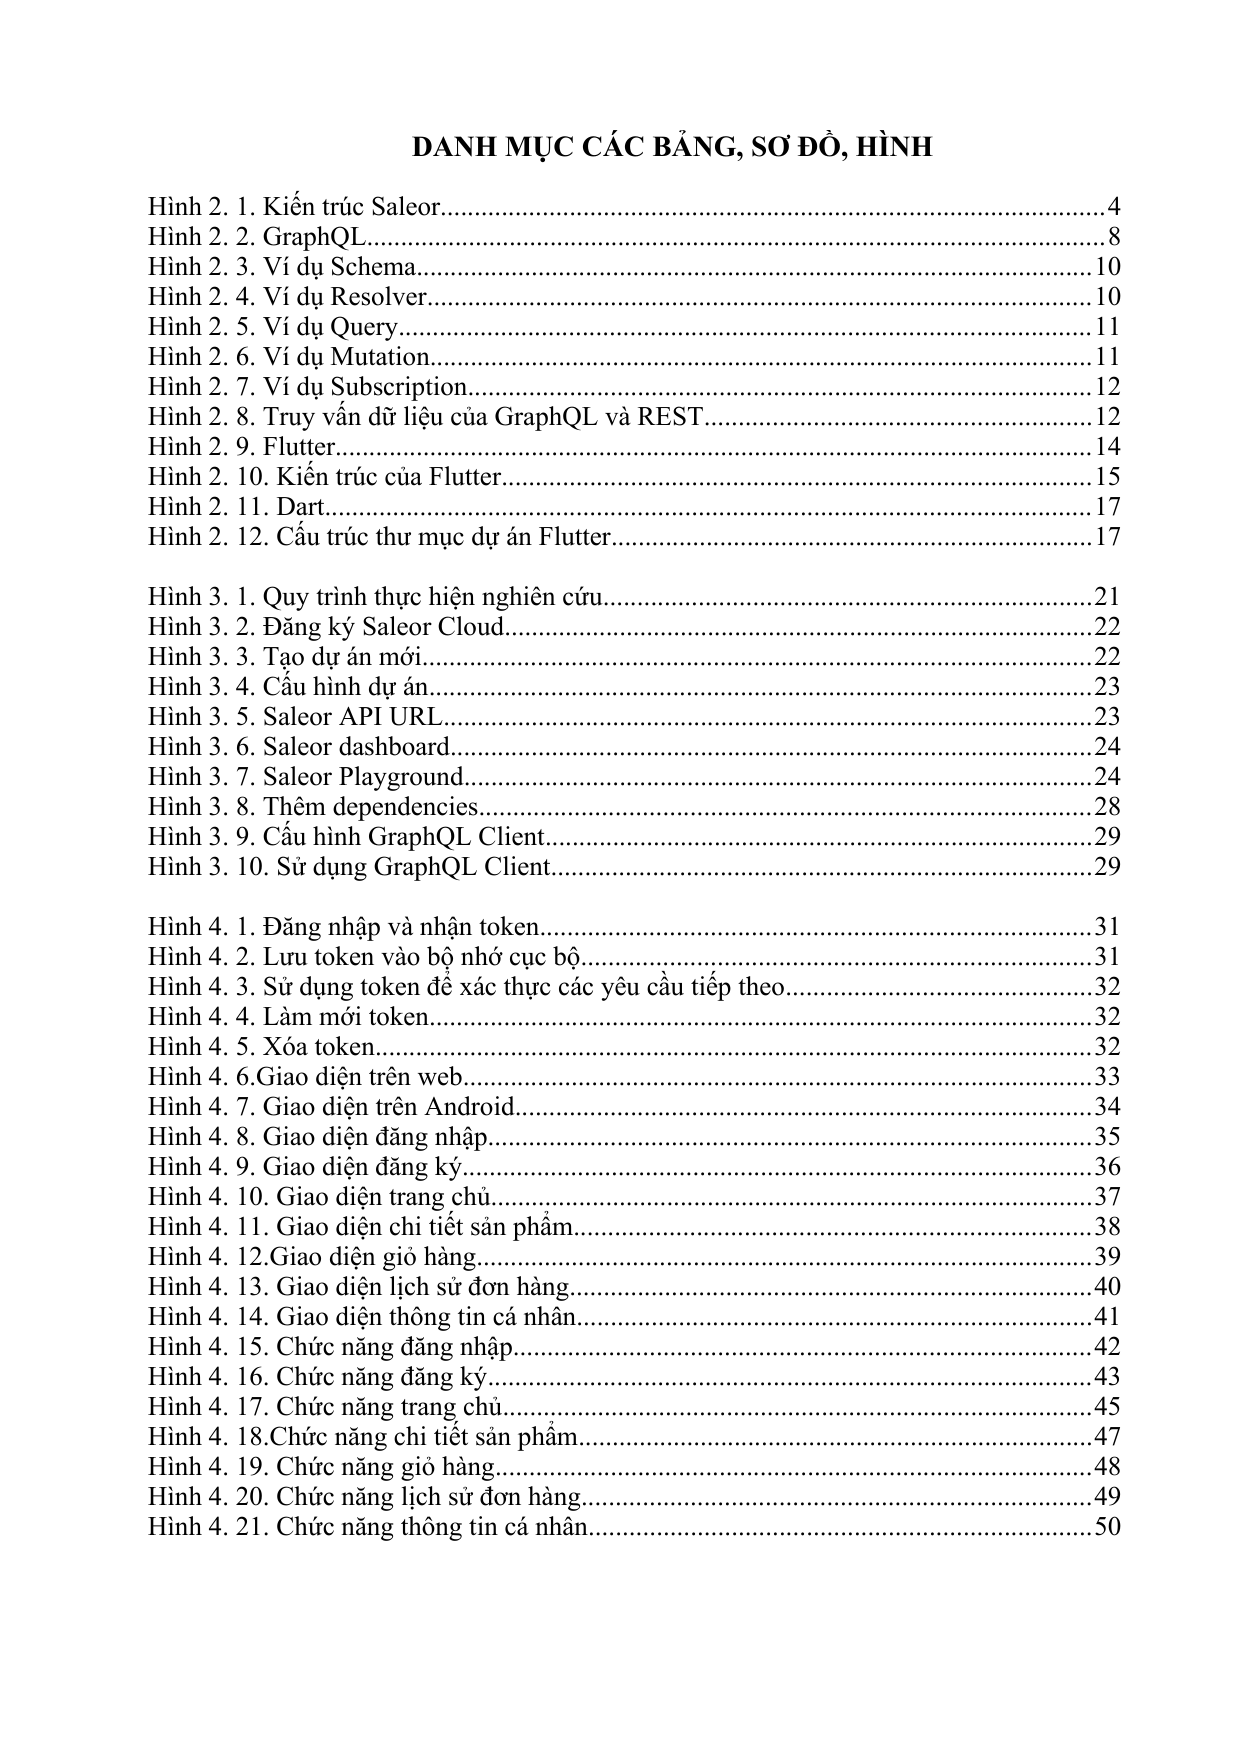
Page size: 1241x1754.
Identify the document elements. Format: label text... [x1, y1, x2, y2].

text Hình 2. 5. Ví dụ Query 11 [148, 312, 1122, 342]
text Hình 2. 4. Ví dụ Resolver 10 [148, 282, 1122, 312]
text Hình 4. 20. Chức năng lịch sử đơn hàng 49 [148, 1482, 1122, 1512]
text Hình 4. 21. Chức năng thông tin cá nhân 50 [148, 1512, 1122, 1542]
text Hình 4. 11. Giao diện chi tiết sản phẩm 38 [148, 1212, 1122, 1242]
text Hình 4. 15. Chức năng đăng nhập 42 [148, 1332, 1122, 1362]
text Hình 3. 8. Thêm dependencies 28 [148, 792, 1122, 822]
text Hình 2. 8. Truy vấn dữ liệu của GraphQL và REST 12 [148, 402, 1122, 432]
text Hình 3. 3. Tạo dự án mới 22 [148, 642, 1122, 672]
text Hình 4. 6.Giao diện trên web 33 [148, 1062, 1122, 1092]
text Hình 2. 2. GraphQL 8 [148, 222, 1122, 252]
text DANH MỤC CÁC BẢNG, SƠ ĐỒ, HÌNH [223, 131, 1122, 163]
text Hình 4. 17. Chức năng trang chủ 45 [148, 1392, 1122, 1422]
text Hình 2. 3. Ví dụ Schema 10 [148, 252, 1122, 282]
text Hình 3. 6. Saleor dashboard 24 [148, 732, 1122, 762]
text Hình 2. 12. Cấu trúc thư mục dự án Flutter 17 [148, 522, 1122, 552]
text Hình 3. 7. Saleor Playground 24 [148, 762, 1122, 792]
text Hình 4. 4. Làm mới token 32 [148, 1002, 1122, 1032]
text Hình 4. 19. Chức năng giỏ hàng 48 [148, 1452, 1122, 1482]
text Hình 4. 5. Xóa token 32 [148, 1032, 1122, 1062]
text Hình 3. 5. Saleor API URL 23 [148, 702, 1122, 732]
text Hình 3. 10. Sử dụng GraphQL Client 29 [148, 852, 1122, 882]
text Hình 2. 10. Kiến trúc của Flutter 15 [148, 462, 1122, 492]
text Hình 3. 2. Đăng ký Saleor Cloud 22 [148, 612, 1122, 642]
text Hình 3. 1. Quy trình thực hiện nghiên cứu 21 [148, 582, 1122, 612]
text Hình 4. 1. Đăng nhập và nhận token 31 [148, 912, 1122, 942]
text Hình 2. 7. Ví dụ Subscription 12 [148, 372, 1122, 402]
text Hình 2. 9. Flutter 14 [148, 432, 1122, 462]
text Hình 4. 12.Giao diện giỏ hàng 39 [148, 1242, 1122, 1272]
text Hình 3. 9. Cấu hình GraphQL Client 29 [148, 822, 1122, 852]
text Hình 4. 16. Chức năng đăng ký 43 [148, 1362, 1122, 1392]
text Hình 3. 4. Cấu hình dự án 23 [148, 672, 1122, 702]
text Hình 4. 8. Giao diện đăng nhập 35 [148, 1122, 1122, 1152]
text Hình 4. 7. Giao diện trên Android 34 [148, 1092, 1122, 1122]
text Hình 4. 3. Sử dụng token để xác thực các yêu cầu tiếp theo 32 [148, 972, 1122, 1002]
text Hình 2. 1. Kiến trúc Saleor 4 [148, 192, 1122, 222]
text Hình 4. 18.Chức năng chi tiết sản phẩm 47 [148, 1422, 1122, 1452]
text Hình 2. 11. Dart 17 [148, 492, 1122, 522]
text Hình 4. 2. Lưu token vào bộ nhớ cục bộ 31 [148, 942, 1122, 972]
text Hình 4. 10. Giao diện trang chủ 37 [148, 1182, 1122, 1212]
text Hình 4. 13. Giao diện lịch sử đơn hàng 40 [148, 1272, 1122, 1302]
text Hình 2. 6. Ví dụ Mutation 11 [148, 342, 1122, 372]
text Hình 4. 9. Giao diện đăng ký 36 [148, 1152, 1122, 1182]
text Hình 4. 14. Giao diện thông tin cá nhân 41 [148, 1302, 1122, 1332]
